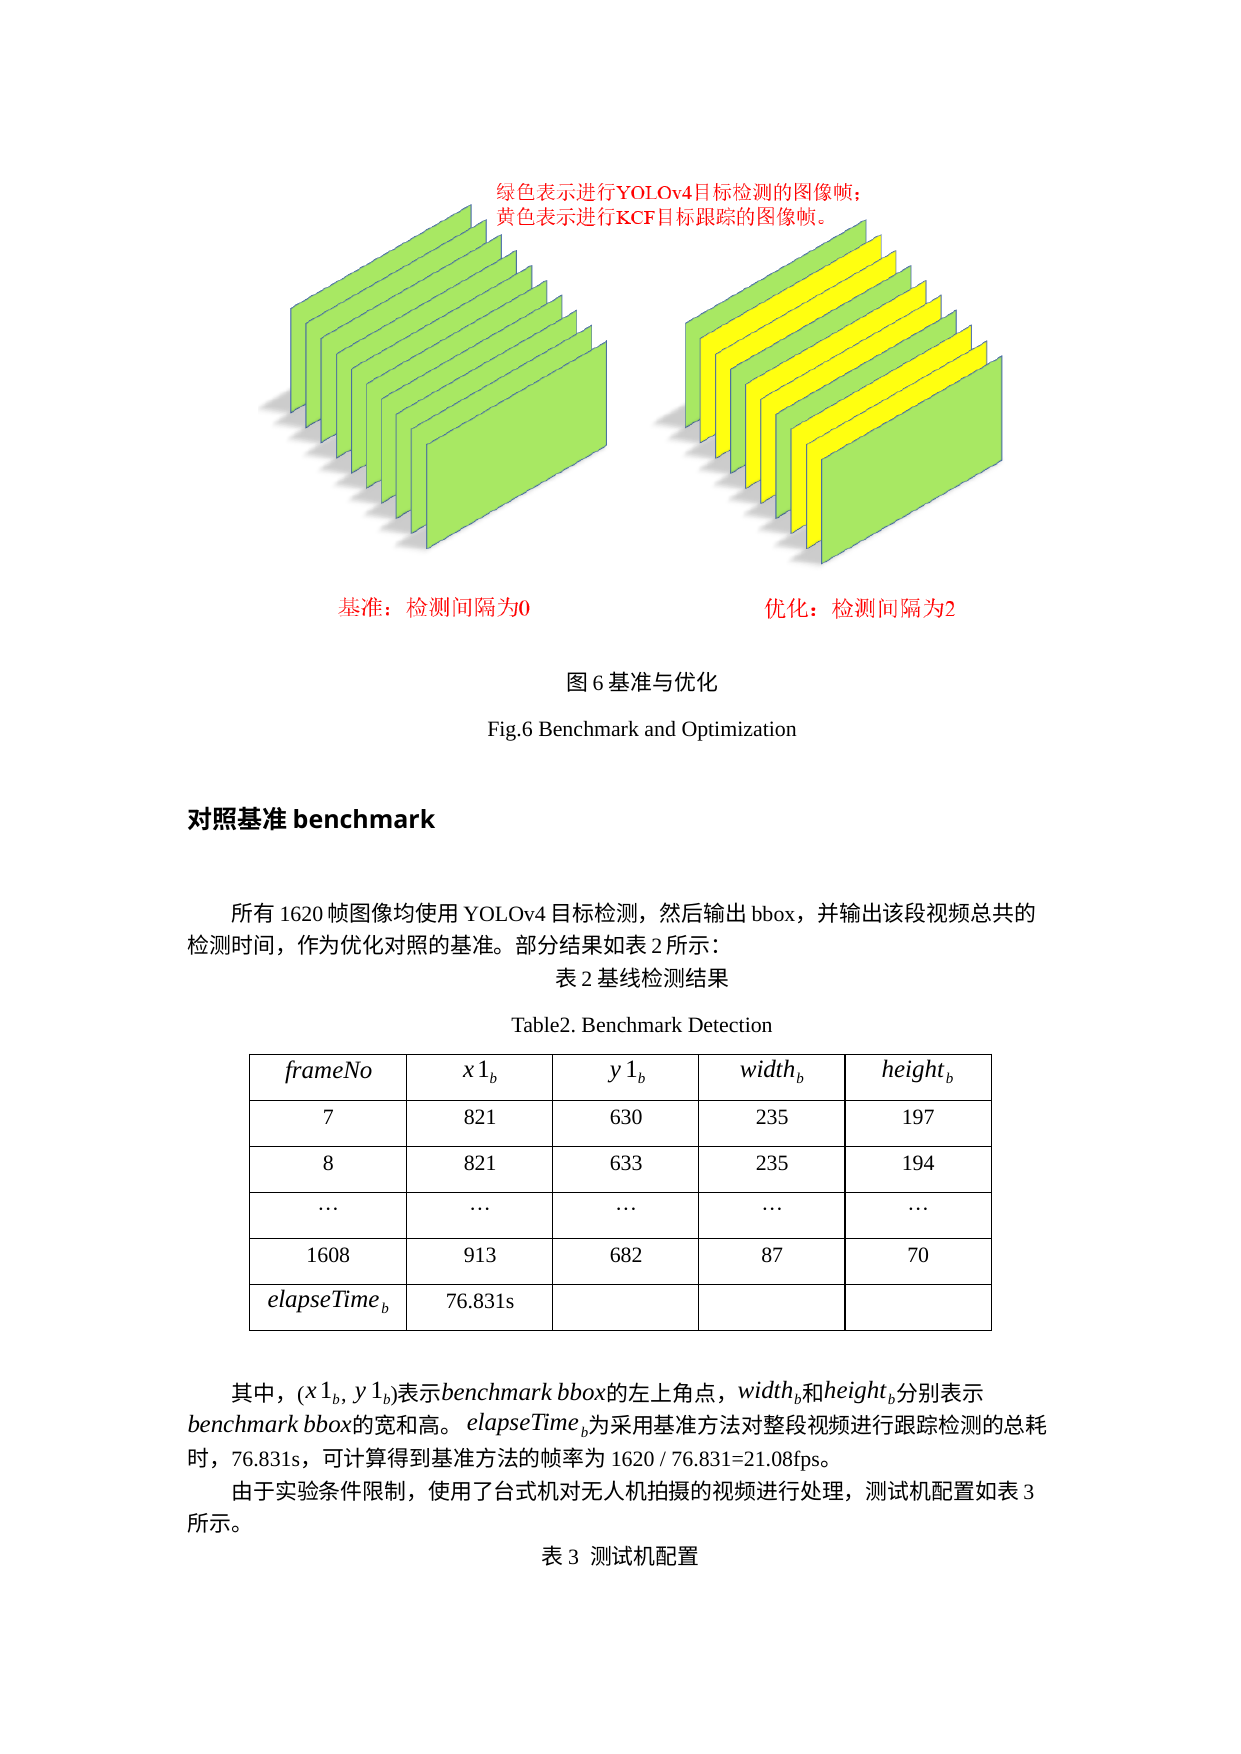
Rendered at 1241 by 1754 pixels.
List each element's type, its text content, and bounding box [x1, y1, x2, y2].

table_cell 235 [699, 1101, 844, 1146]
table_cell 630 [553, 1101, 698, 1146]
table_header [699, 1055, 844, 1099]
text 其中，(, )表示的左上角点，和分别表示的宽和高。 为采用基准方法对整段视频进行跟踪检测的总耗时，76.831s，可计算得到基准方法的帧率为1620 / 76.831=21.08fps。 [187, 1376, 1053, 1473]
table_cell 197 [846, 1101, 991, 1146]
text 图6 基准与优化 [187, 664, 1053, 697]
table_cell 7 [250, 1101, 406, 1146]
text 表 3 测试机配置 [187, 1538, 1053, 1571]
text Table2. Benchmark Detection [187, 1008, 1053, 1041]
text 由于实验条件限制，使用了台式机对无人机拍摄的视频进行处理，测试机配置如表3所示。 [187, 1473, 1053, 1538]
table_cell 70 [846, 1239, 991, 1284]
table_cell [250, 1285, 406, 1330]
table_cell 235 [699, 1147, 844, 1192]
text 所有1620帧图像均使用YOLOv4目标检测，然后输出bbox，并输出该段视频总共的检测时间，作为优化对照的基准。部分结果如表2所示： [187, 895, 1053, 960]
text Fig.6 Benchmark and Optimization [187, 713, 1053, 745]
table_cell 821 [407, 1147, 552, 1192]
text 表2 基线检测结果 [187, 960, 1053, 993]
table_cell 194 [846, 1147, 991, 1192]
table_cell [553, 1285, 698, 1330]
table_cell [699, 1285, 844, 1330]
table_cell 633 [553, 1147, 698, 1192]
table_cell 821 [407, 1101, 552, 1146]
table_header [846, 1055, 991, 1099]
picture [258, 162, 1026, 630]
table_cell 76.831s [407, 1285, 552, 1330]
table_header [250, 1055, 406, 1099]
table_cell ··· [250, 1193, 406, 1238]
table_cell ··· [553, 1193, 698, 1238]
table_cell ··· [407, 1193, 552, 1238]
table_cell 682 [553, 1239, 698, 1284]
table_header [553, 1055, 698, 1099]
table_cell 87 [699, 1239, 844, 1284]
table_cell 8 [250, 1147, 406, 1192]
table_cell ··· [846, 1193, 991, 1238]
table_cell [846, 1285, 991, 1330]
table_cell 913 [407, 1239, 552, 1284]
subtitle 对照基准benchmark [187, 785, 1053, 850]
table_cell 1608 [250, 1239, 406, 1284]
table_cell ··· [699, 1193, 844, 1238]
table_header [407, 1055, 552, 1099]
